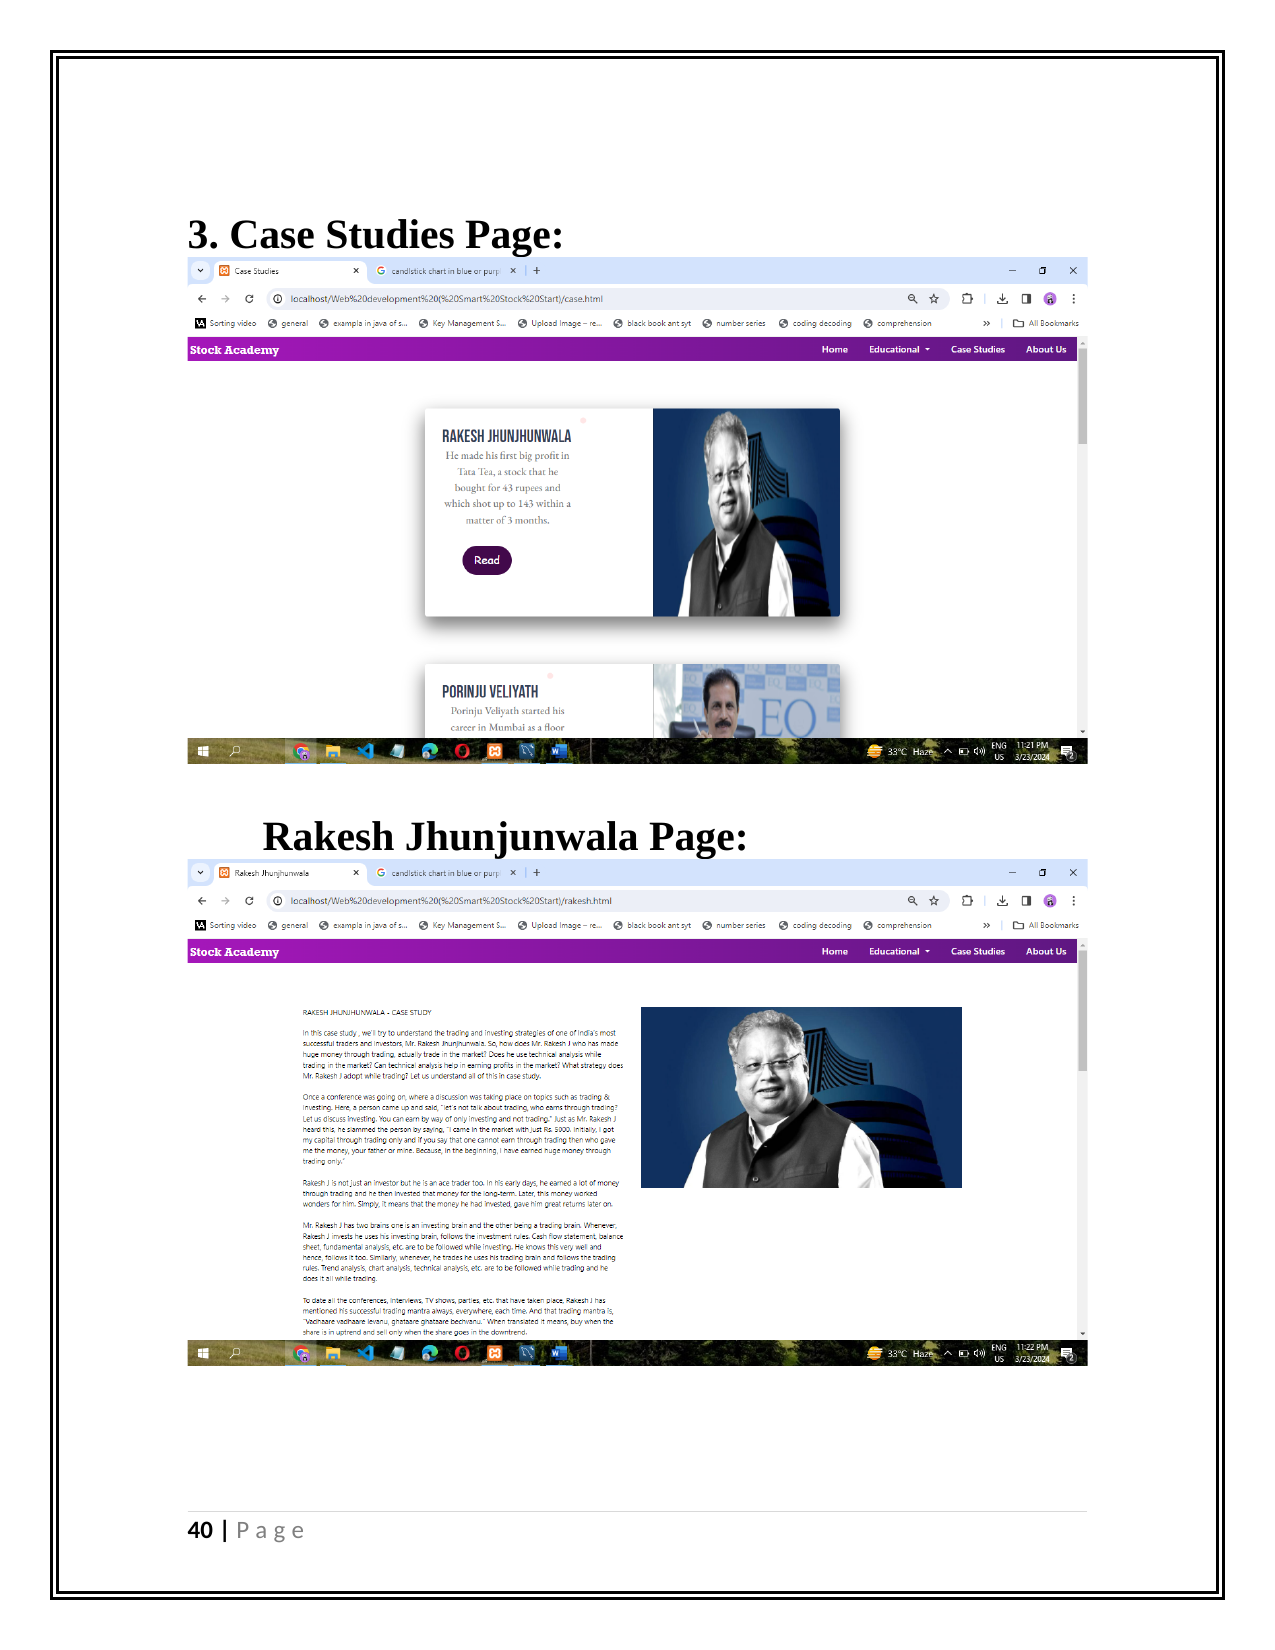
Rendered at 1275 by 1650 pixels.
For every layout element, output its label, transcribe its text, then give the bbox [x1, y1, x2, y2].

text 3. Case Studies Page: [187, 209, 1087, 257]
picture [187, 859, 1088, 1366]
text Rakesh Jhunjunwala Page: [187, 811, 1087, 859]
picture [187, 257, 1088, 764]
